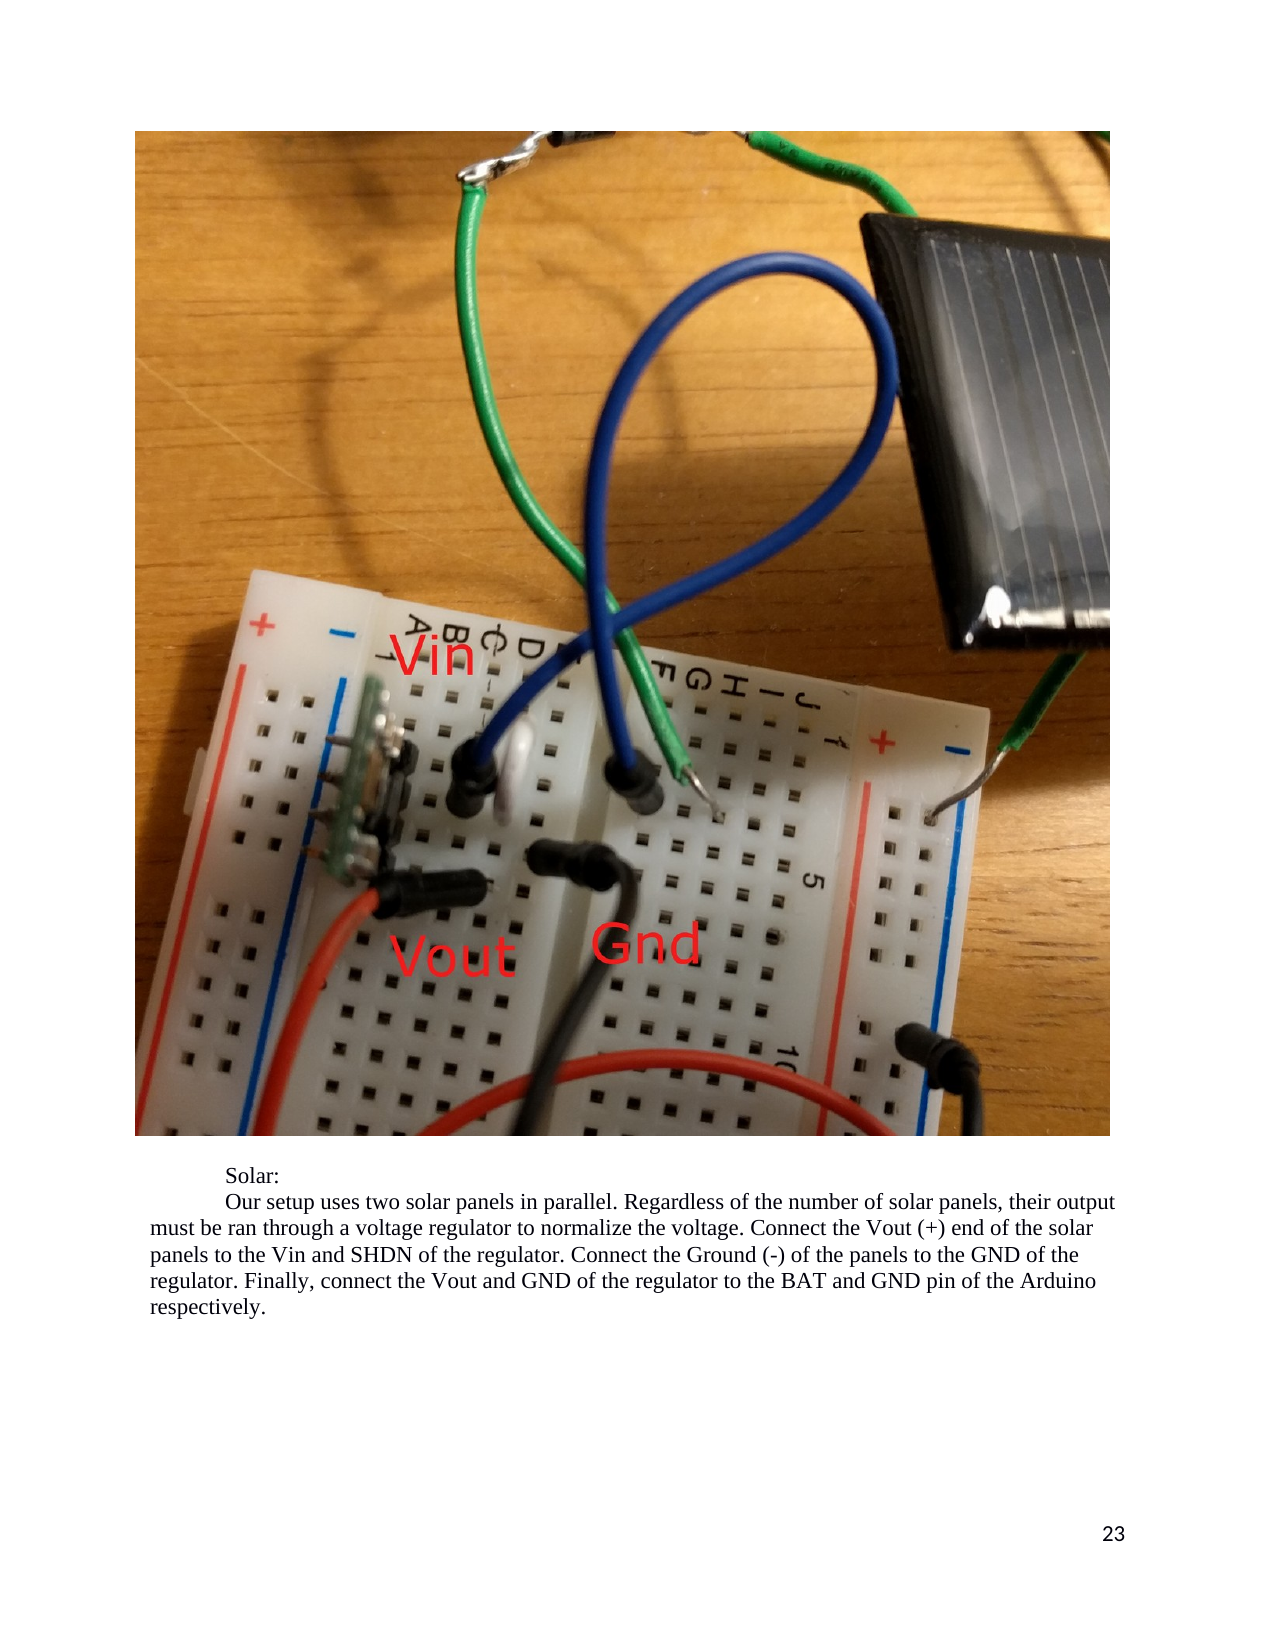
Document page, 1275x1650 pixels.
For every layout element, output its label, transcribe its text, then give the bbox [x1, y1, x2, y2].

text Our setup uses two solar panels in parallel. Regardless of the number of solar panels, their output must be ran through a voltage regulator to normalize the voltage. Connect the Vout (+) end of the solar panels to the Vin and SHDN of the regulator. Connect the Ground (-) of the panels to the GND of the regulator. Finally, connect the Vout and GND of the regulator to the BAT and GND pin of the Arduino respectively. [150, 1188, 1125, 1320]
picture [135, 131, 1110, 1136]
text Solar: [150, 1162, 1125, 1188]
